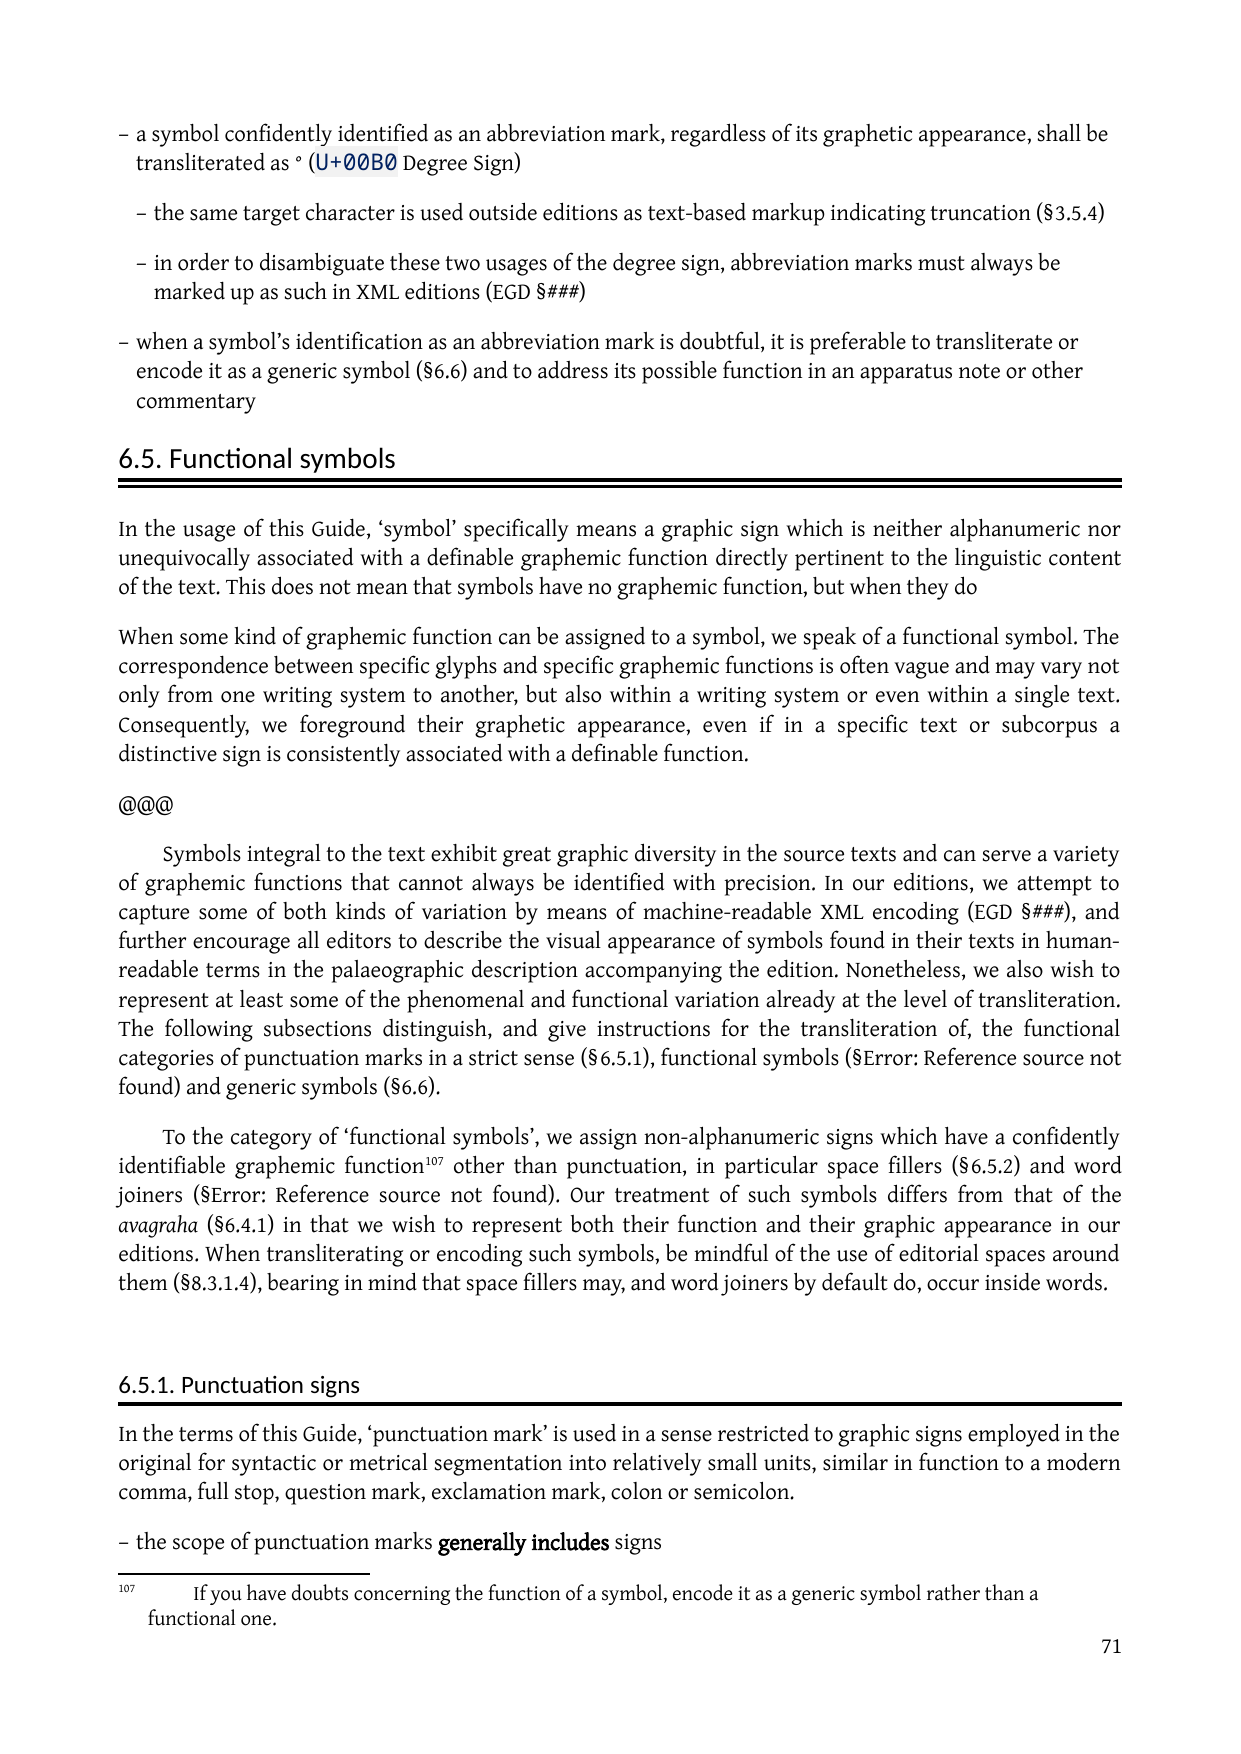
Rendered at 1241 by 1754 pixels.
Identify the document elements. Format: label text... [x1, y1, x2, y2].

list in order to disambiguate these two usages of the degree sign, abbreviation marks must always be marked up as such in XML editions (EGD §###) [136, 247, 1122, 306]
text @@@ [118, 788, 1122, 817]
list when a symbol’s identification as an abbreviation mark is doubtful, it is preferable to transliterate or encode it as a generic symbol (§6.6) and to address its possible function in an apparatus note or other commentary [118, 326, 1122, 414]
text In the usage of this Guide, ‘symbol’ specifically means a graphic sign which is neither alphanumeric nor unequivocally associated with a definable graphemic function directly pertinent to the linguistic content of the text. This does not mean that symbols have no graphemic function, but when they do [118, 513, 1122, 600]
list the same target character is used outside editions as text-based markup indicating truncation (§3.5.4) [136, 197, 1122, 226]
text In the terms of this Guide, ‘punctuation mark’ is used in a sense restricted to graphic signs employed in the original for syntactic or metrical segmentation into relatively small units, similar in function to a modern comma, full stop, question mark, exclamation mark, colon or semicolon. [118, 1418, 1122, 1506]
list the scope of punctuation marks generally includes signs [118, 1526, 1122, 1556]
text When some kind of graphemic function can be assigned to a symbol, we speak of a functional symbol. The correspondence between specific glyphs and specific graphemic functions is often vague and may vary not only from one writing system to another, but also within a writing system or even within a single text. Consequently, we foreground their graphetic appearance, even if in a specific text or subcorpus a distinctive sign is consistently associated with a definable function. [118, 621, 1122, 767]
subtitle Punctuation signs [118, 1367, 1122, 1402]
list a symbol confidently identified as an abbreviation mark, regardless of its graphetic appearance, shall be transliterated as ° (U+00B0 Degree Sign) [118, 118, 1122, 176]
subtitle Functional symbols [118, 439, 1122, 478]
